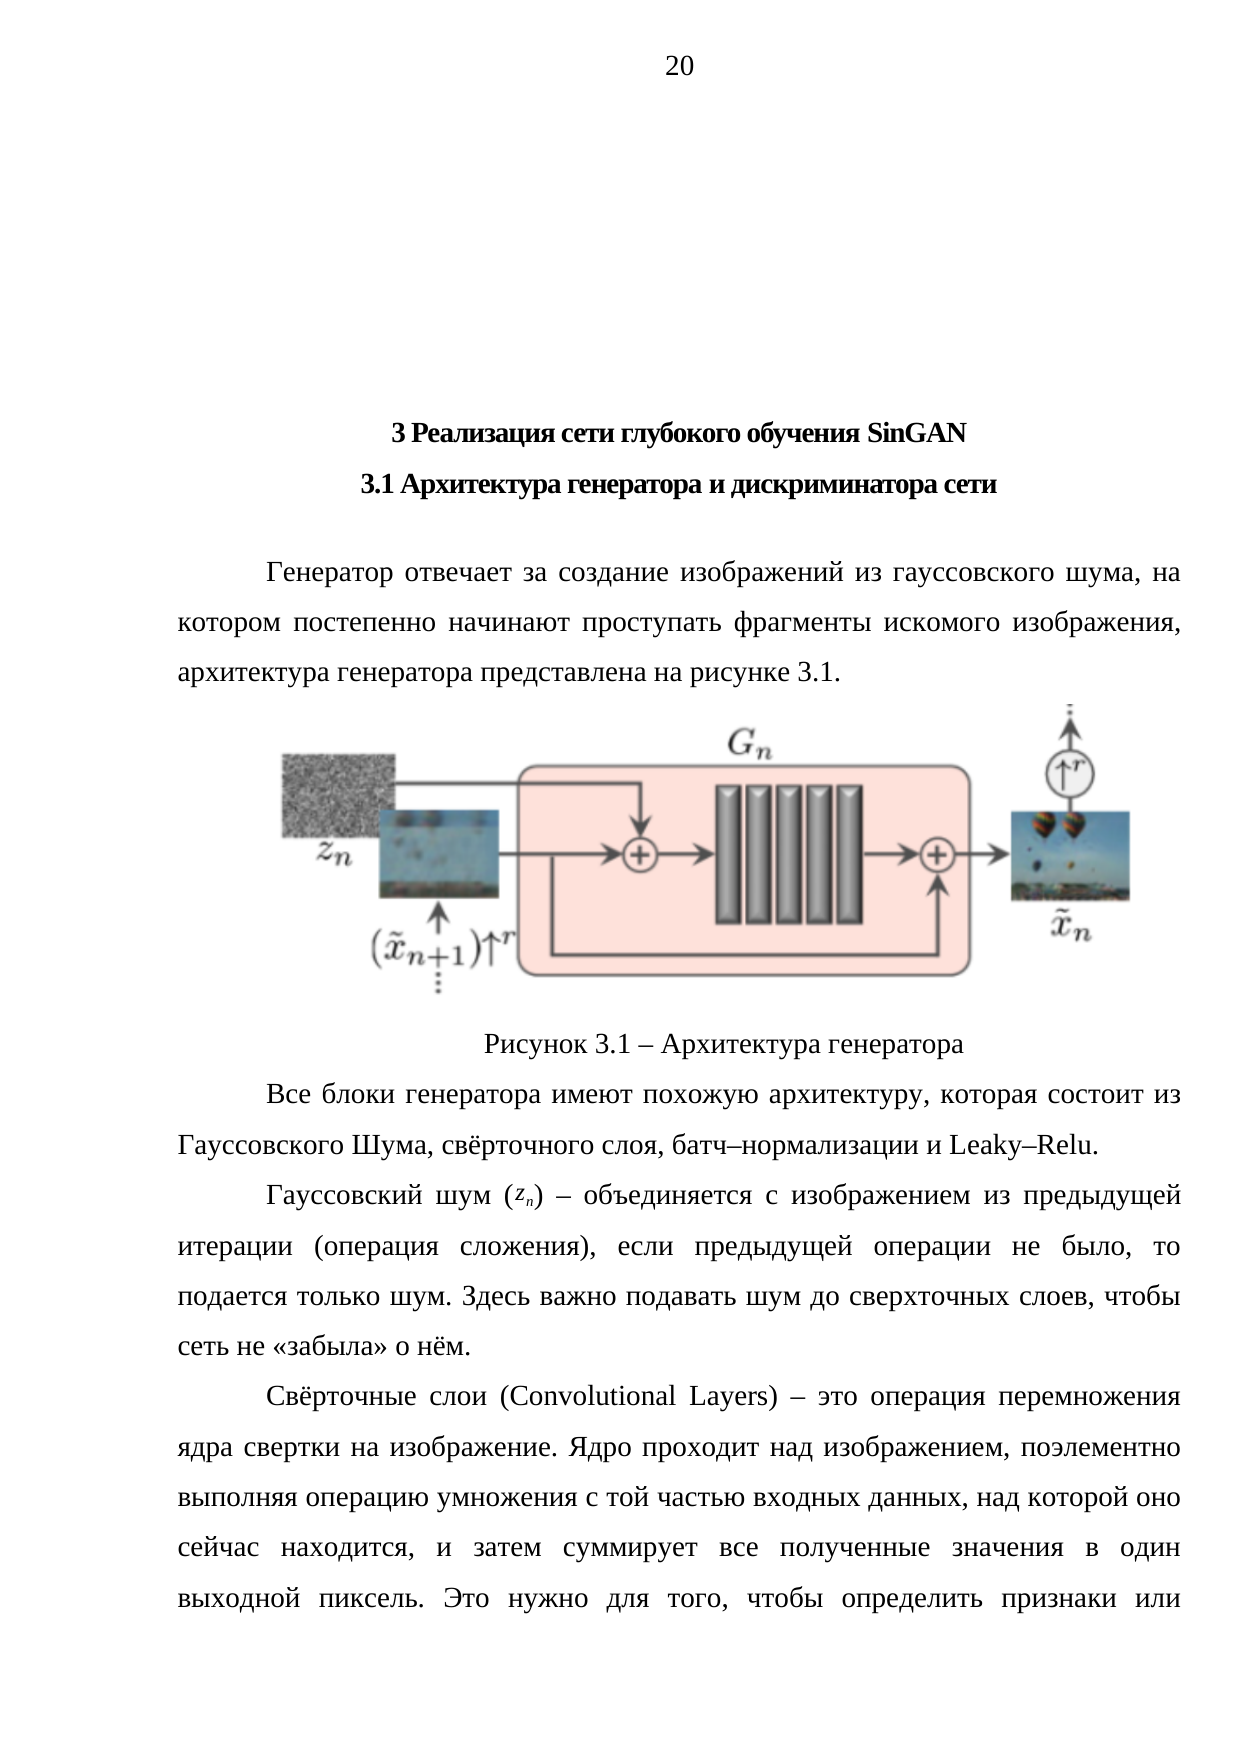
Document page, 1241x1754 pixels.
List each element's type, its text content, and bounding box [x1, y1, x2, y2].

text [177, 1378, 1182, 1613]
text 3 Реализация сети глубокого обучения SinGAN [177, 416, 1182, 449]
text Гауссовский шум () – объединяется с изображением из предыдущей итерации (операция сложения), если предыдущей операции не было, то подается только шум. Здесь важно подавать шум до сверхточных слоев, чтобы сеть не «забыла» о нём. [177, 1177, 1182, 1362]
picture [265, 704, 1173, 1010]
text Генератор отвечает за создание изображений из гауссовского шума, на котором постепенно начинают проступать фрагменты искомого изображения, архитектура генератора представлена на рисунке 3.1. [177, 554, 1182, 688]
text Все блоки генератора имеют похожую архитектуру, которая состоит из Гауссовского Шума, свёрточного слоя, батч–нормализации и Leaky–Relu. [177, 1077, 1182, 1161]
text Рисунок 3.1 – Архитектура генератора [177, 1026, 1182, 1060]
text 3.1 Архитектура генератора и дискриминатора сети [177, 466, 1182, 499]
